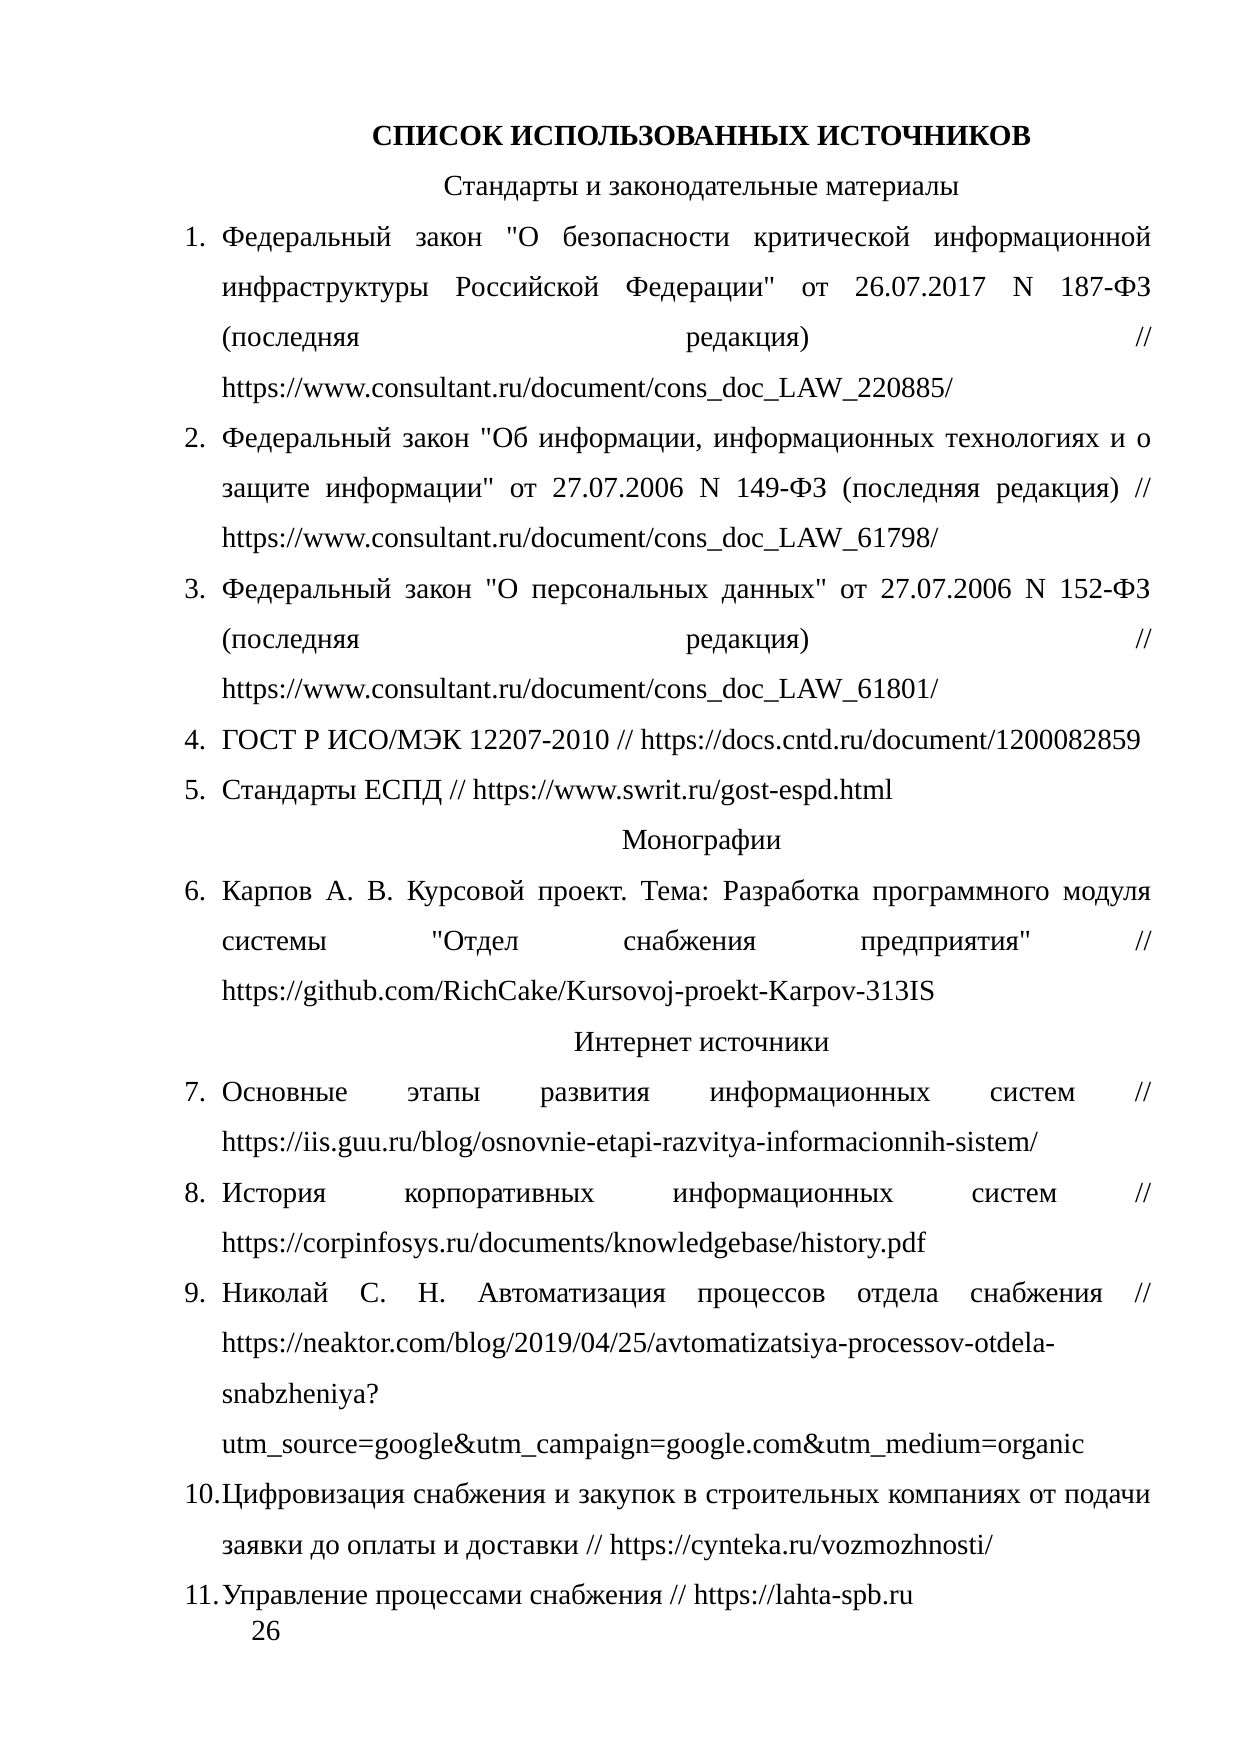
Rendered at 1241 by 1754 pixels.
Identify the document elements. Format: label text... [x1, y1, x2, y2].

list Федеральный закон "О персональных данных" от 27.07.2006 N 152-ФЗ (последняя редакция) // https://www.consultant.ru/document/cons_doc_LAW_61801/ [184, 571, 1152, 705]
list ГОСТ Р ИСО/МЭК 12207-2010 // https://docs.cntd.ru/document/1200082859 [184, 722, 1152, 755]
list Федеральный закон "Об информации, информационных технологиях и о защите информации" от 27.07.2006 N 149-ФЗ (последняя редакция) // https://www.consultant.ru/document/cons_doc_LAW_61798/ [184, 420, 1152, 554]
list Карпов А. В. Курсовой проект. Тема: Разработка программного модуля системы "Отдел снабжения предприятия" // https://github.com/RichCake/Kursovoj-proekt-Karpov-313IS [184, 873, 1152, 1007]
list Основные этапы развития информационных систем // https://iis.guu.ru/blog/osnovnie-etapi-razvitya-informacionnih-sistem/ [184, 1074, 1152, 1158]
list Федеральный закон "О безопасности критической информационной инфраструктуры Российской Федерации" от 26.07.2017 N 187-ФЗ (последняя редакция) // https://www.consultant.ru/document/cons_doc_LAW_220885/ [184, 219, 1152, 403]
list Стандарты ЕСПД // https://www.swrit.ru/gost-espd.html [184, 772, 1152, 806]
text Интернет источники [177, 1024, 1152, 1057]
list Цифровизация снабжения и закупок в строительных компаниях от подачи заявки до оплаты и доставки // https://cynteka.ru/vozmozhnosti/ [184, 1477, 1152, 1560]
subtitle СПИСОК ИСПОЛЬЗОВАННЫХ ИСТОЧНИКОВ [177, 118, 1152, 152]
list Николай С. Н. Автоматизация процессов отдела снабжения // https://neaktor.com/blog/2019/04/25/avtomatizatsiya-processov-otdela-snabzheniya?utm_source=google&utm_campaign=google.com&utm_medium=organic [184, 1275, 1152, 1460]
text Стандарты и законодательные материалы [177, 168, 1152, 202]
list История корпоративных информационных систем // https://corpinfosys.ru/documents/knowledgebase/history.pdf [184, 1175, 1152, 1258]
text Монографии [177, 822, 1152, 856]
list Управление процессами снабжения // https://lahta-spb.ru [184, 1577, 1152, 1611]
